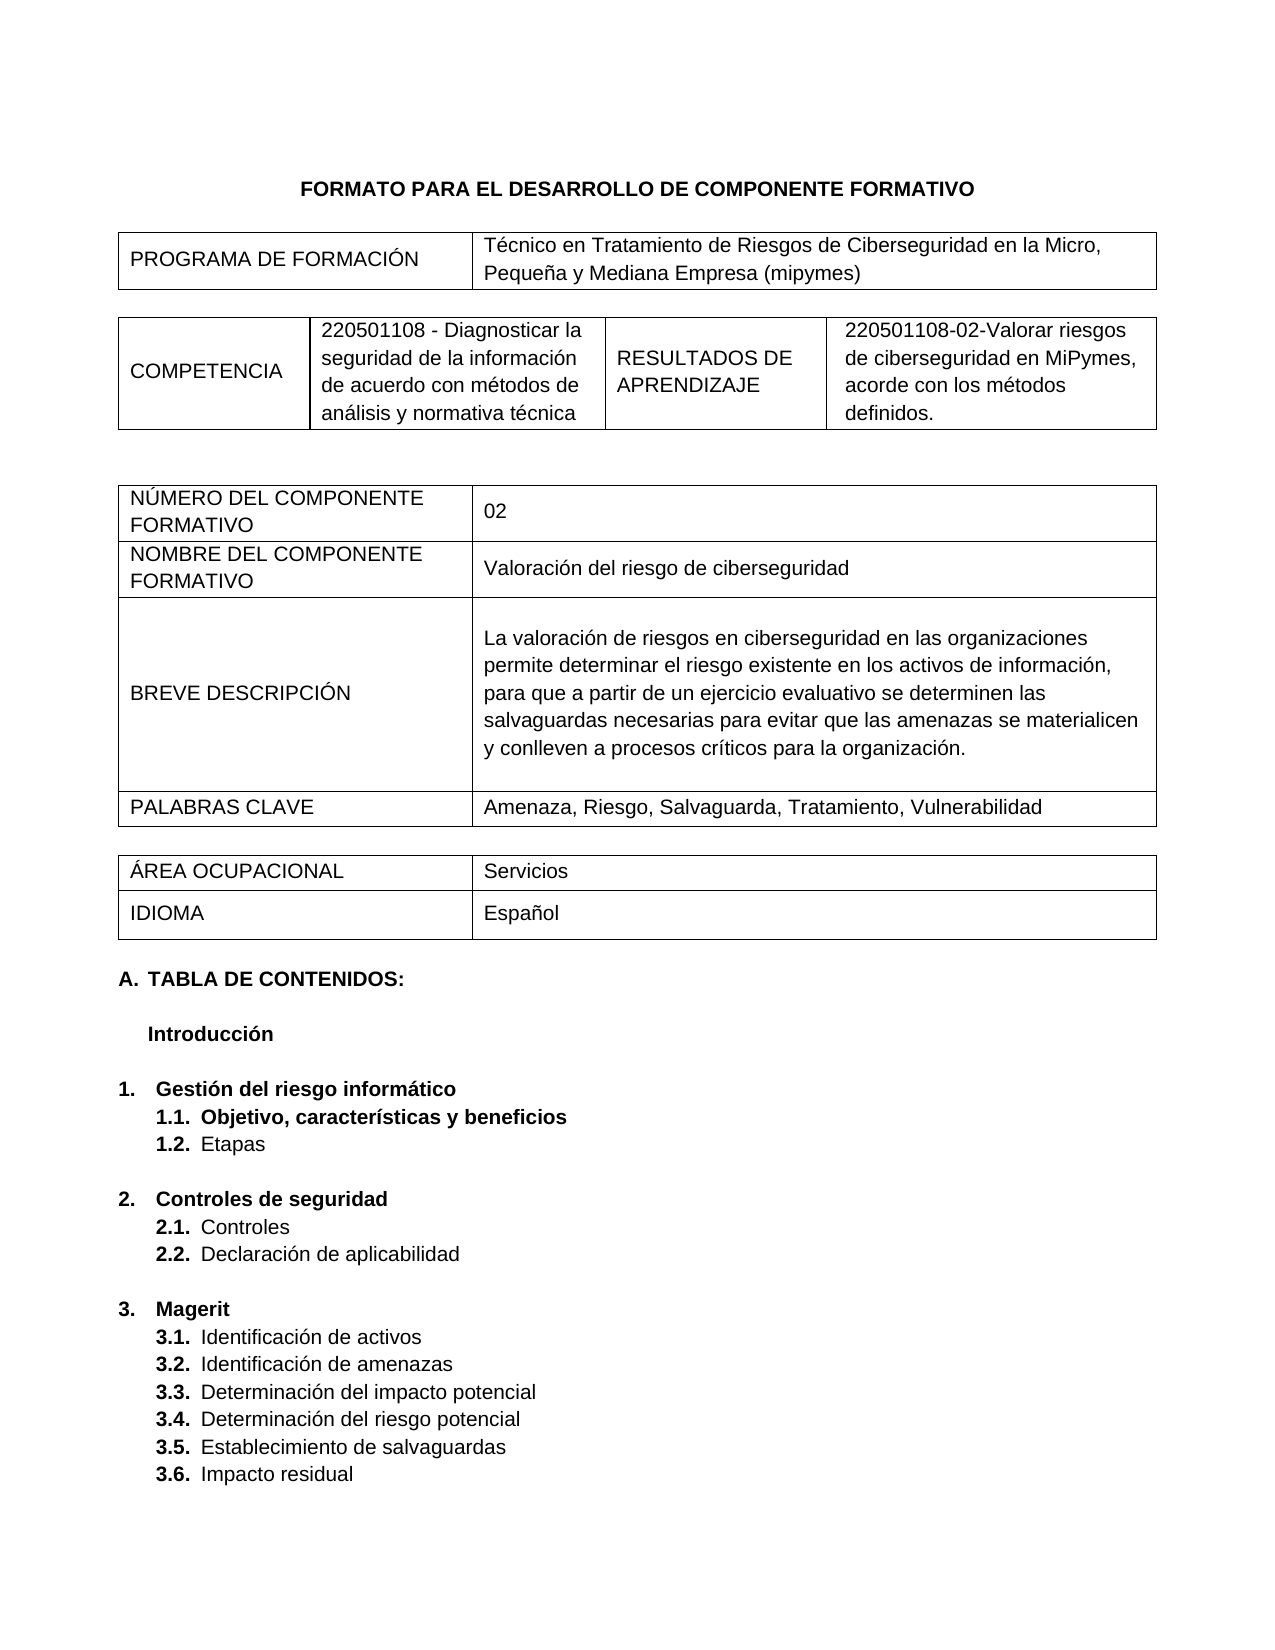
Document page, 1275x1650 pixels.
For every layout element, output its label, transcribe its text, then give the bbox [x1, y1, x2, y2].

table_header 02 [473, 486, 1156, 541]
text Introducción [148, 1022, 1157, 1046]
list Establecimiento de salvaguardas [156, 1434, 1157, 1458]
list Controles [156, 1214, 1157, 1238]
list Controles de seguridad [118, 1187, 1157, 1211]
table_cell NOMBRE DEL COMPONENTE FORMATIVO [119, 542, 472, 597]
list Objetivo, características y beneficios [156, 1104, 1157, 1128]
table_cell IDIOMA [119, 891, 472, 938]
table_header 220501108 - Diagnosticar la seguridad de la información de acuerdo con métodos de análisis y normativa técnica [311, 318, 605, 428]
table_cell Valoración del riesgo de ciberseguridad [473, 542, 1156, 597]
table_header ÁREA OCUPACIONAL [119, 856, 472, 890]
table_header 220501108-02-Valorar riesgos de ciberseguridad en MiPymes, acorde con los métodos definidos. [827, 318, 1156, 428]
list Gestión del riesgo informático [118, 1077, 1157, 1101]
text FORMATO PARA EL DESARROLLO DE COMPONENTE FORMATIVO [118, 177, 1157, 201]
list Identificación de amenazas [156, 1352, 1157, 1376]
list Magerit [118, 1297, 1157, 1321]
table_cell BREVE DESCRIPCIÓN [119, 598, 472, 791]
table_cell La valoración de riesgos en ciberseguridad en las organizaciones permite determinar el riesgo existente en los activos de información, para que a partir de un ejercicio evaluativo se determinen las salvaguardas necesarias para evitar que las amenazas se materialicen y conlleven a procesos críticos para la organización. [473, 598, 1156, 791]
list Determinación del riesgo potencial [156, 1407, 1157, 1431]
list Determinación del impacto potencial [156, 1379, 1157, 1403]
list TABLA DE CONTENIDOS: [118, 967, 1157, 991]
table_header PROGRAMA DE FORMACIÓN [119, 233, 472, 288]
table_header Servicios [473, 856, 1156, 890]
list Identificación de activos [156, 1324, 1157, 1348]
table_cell Español [473, 891, 1156, 938]
table_header NÚMERO DEL COMPONENTE FORMATIVO [119, 486, 472, 541]
table_cell Amenaza, Riesgo, Salvaguarda, Tratamiento, Vulnerabilidad [473, 792, 1156, 826]
table_cell PALABRAS CLAVE [119, 792, 472, 826]
list Etapas [156, 1132, 1157, 1156]
table_header RESULTADOS DE APRENDIZAJE [606, 318, 826, 428]
table_header COMPETENCIA [119, 318, 309, 428]
table_header Técnico en Tratamiento de Riesgos de Ciberseguridad en la Micro, Pequeña y Mediana Empresa (mipymes) [473, 233, 1156, 288]
list Impacto residual [156, 1462, 1157, 1486]
list Declaración de aplicabilidad [156, 1242, 1157, 1266]
